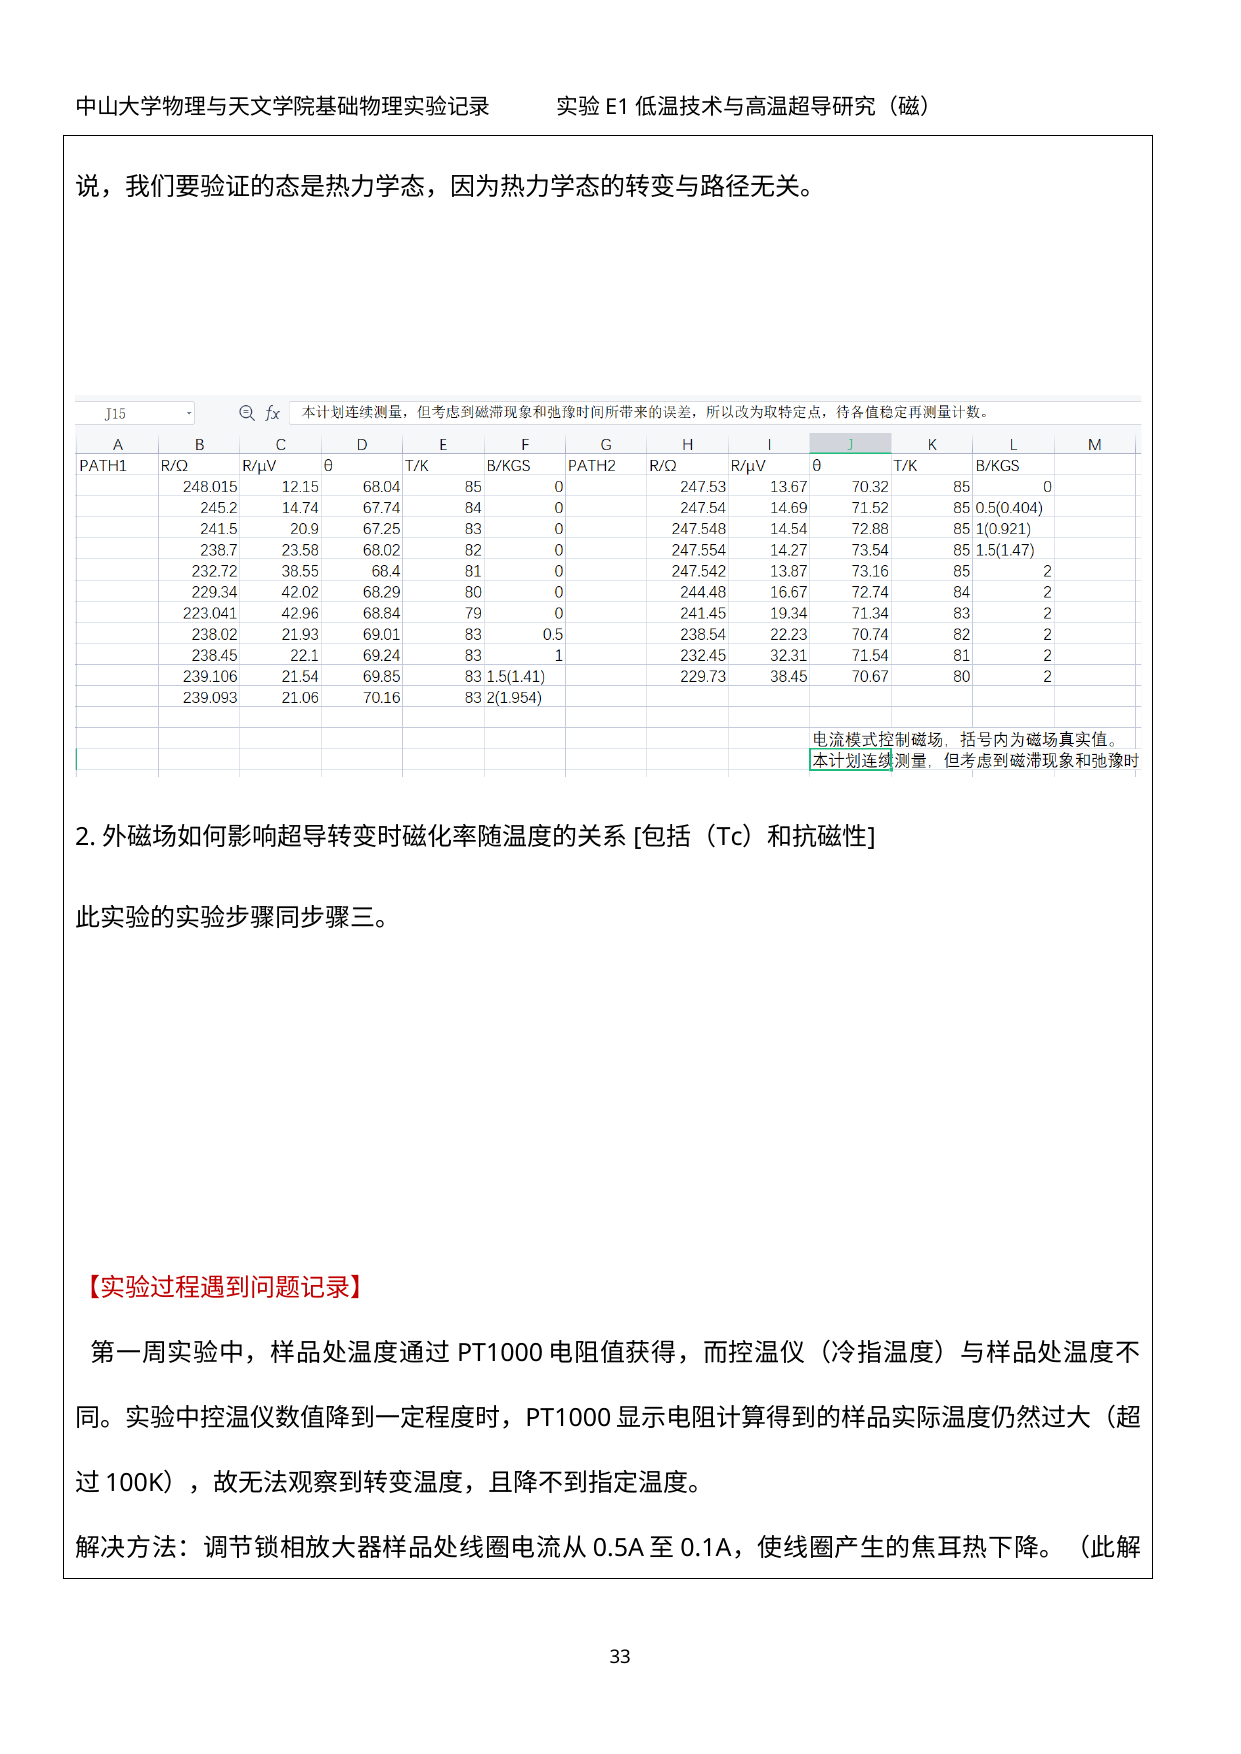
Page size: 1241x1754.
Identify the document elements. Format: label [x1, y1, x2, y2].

table_header [64, 136, 1152, 1578]
picture [75, 395, 1142, 777]
